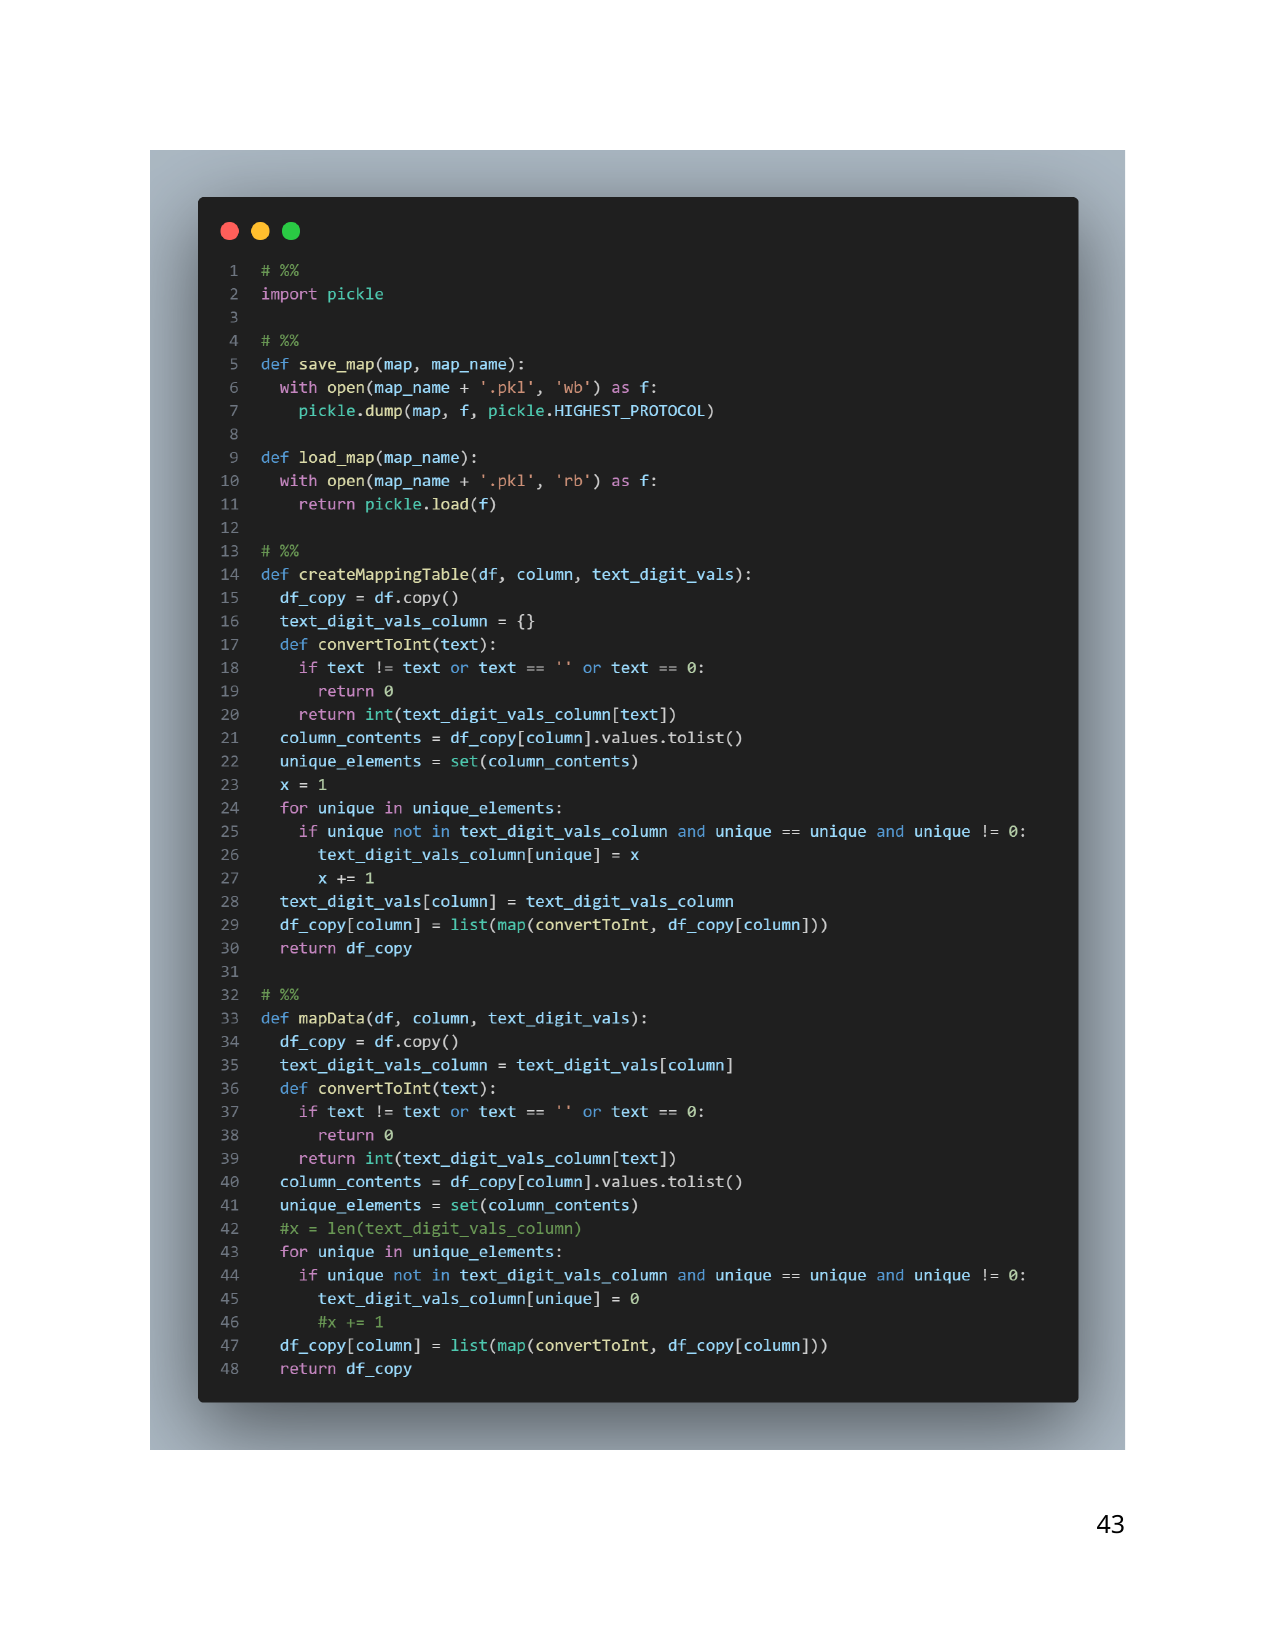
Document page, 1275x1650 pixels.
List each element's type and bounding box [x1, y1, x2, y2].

picture [150, 150, 1125, 1450]
